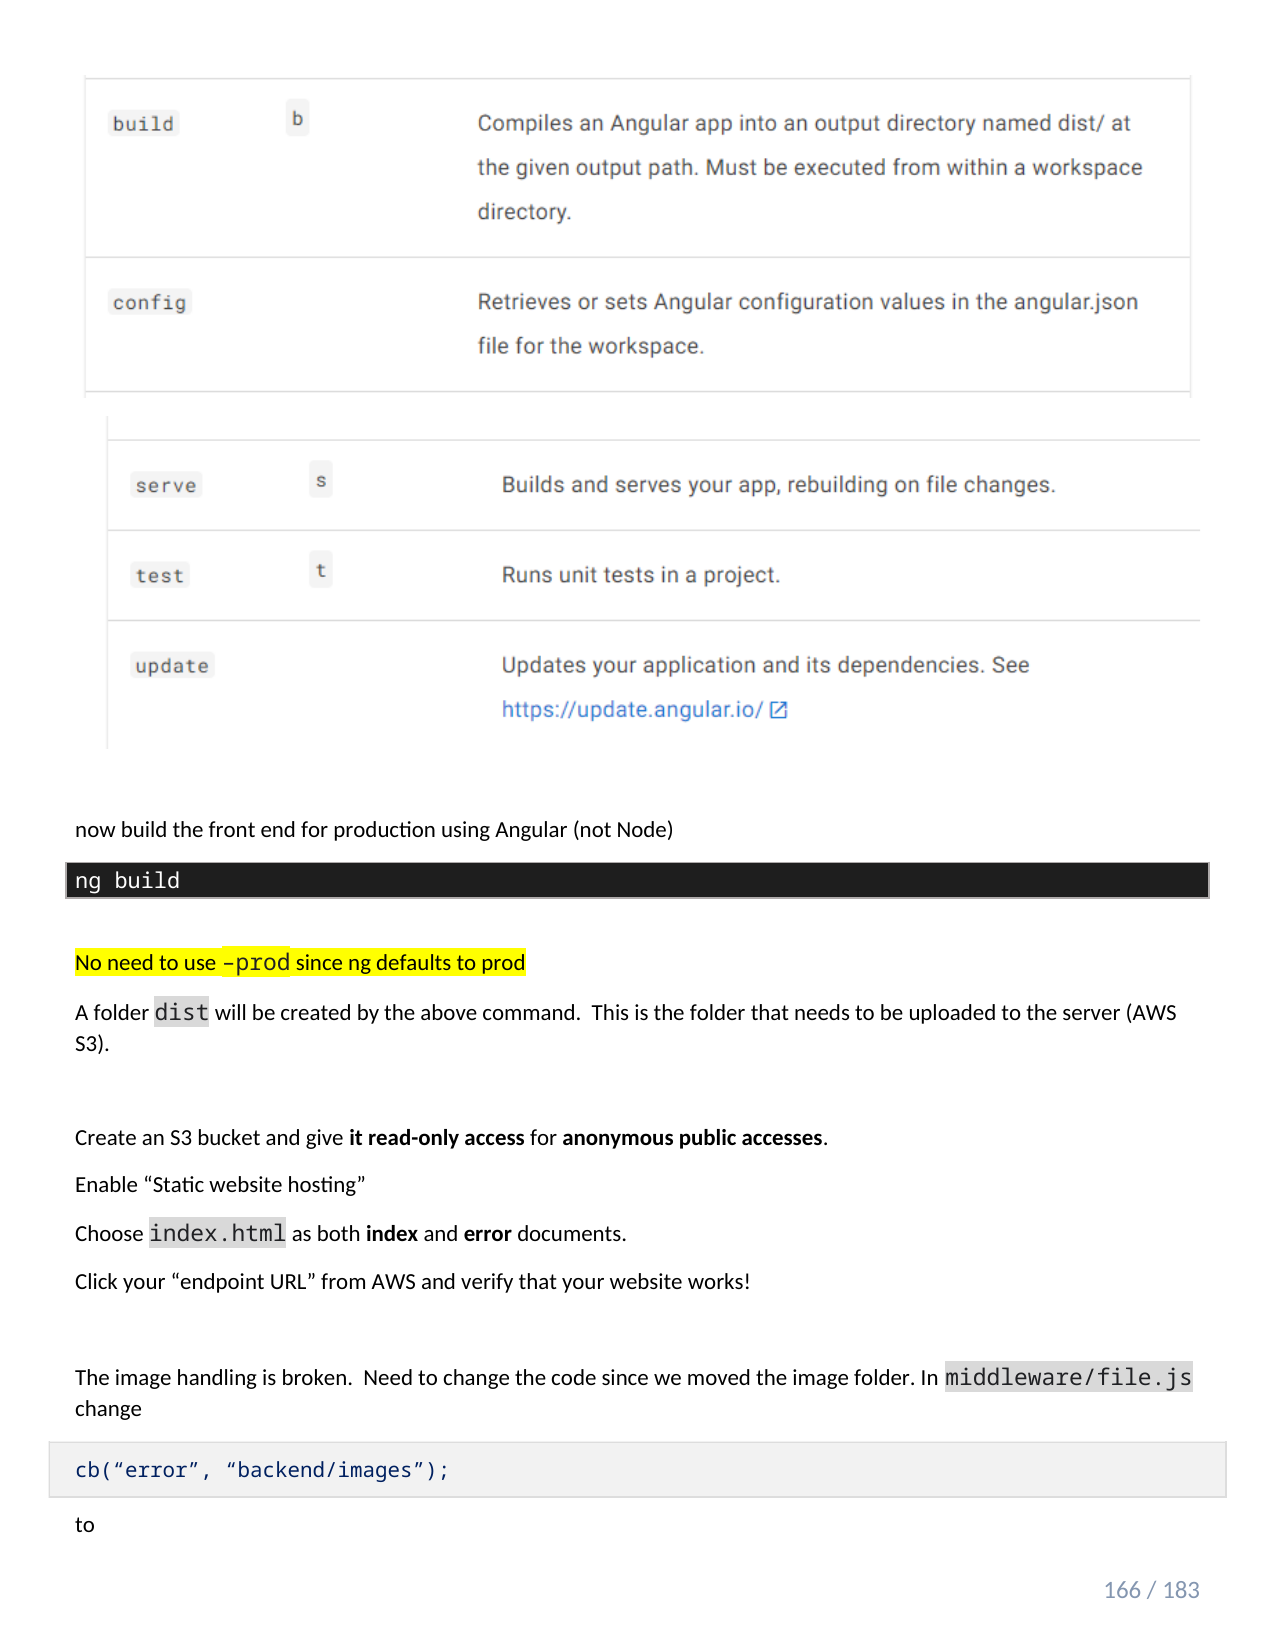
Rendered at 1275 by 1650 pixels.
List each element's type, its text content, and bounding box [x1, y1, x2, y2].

text Create an S3 bucket and give it read-only access for anonymous public accesses. [75, 1123, 1200, 1151]
text ng build [67, 863, 1208, 897]
text Choose index.html as both index and error documents. [286, 1217, 1200, 1248]
text now build the front end for production using Angular (not Node) [75, 815, 1200, 843]
text to [75, 1510, 1200, 1538]
picture [75, 75, 1200, 398]
text A folder dist will be created by the above command. This is the folder that needs to be uploaded to the server (AWS S3). [75, 996, 1200, 1057]
text The image handling is broken. Need to change the code since we moved the image folder. In middleware/file.js change [75, 1361, 1200, 1422]
picture [75, 416, 1200, 749]
text Click your “endpoint URL” from AWS and verify that your website works! [75, 1267, 1200, 1295]
text Enable “Static website hosting” [75, 1170, 1200, 1198]
text No need to use –prod since ng defaults to prod [290, 946, 1200, 977]
text cb(“error”, “backend/images”); [50, 1443, 1225, 1496]
